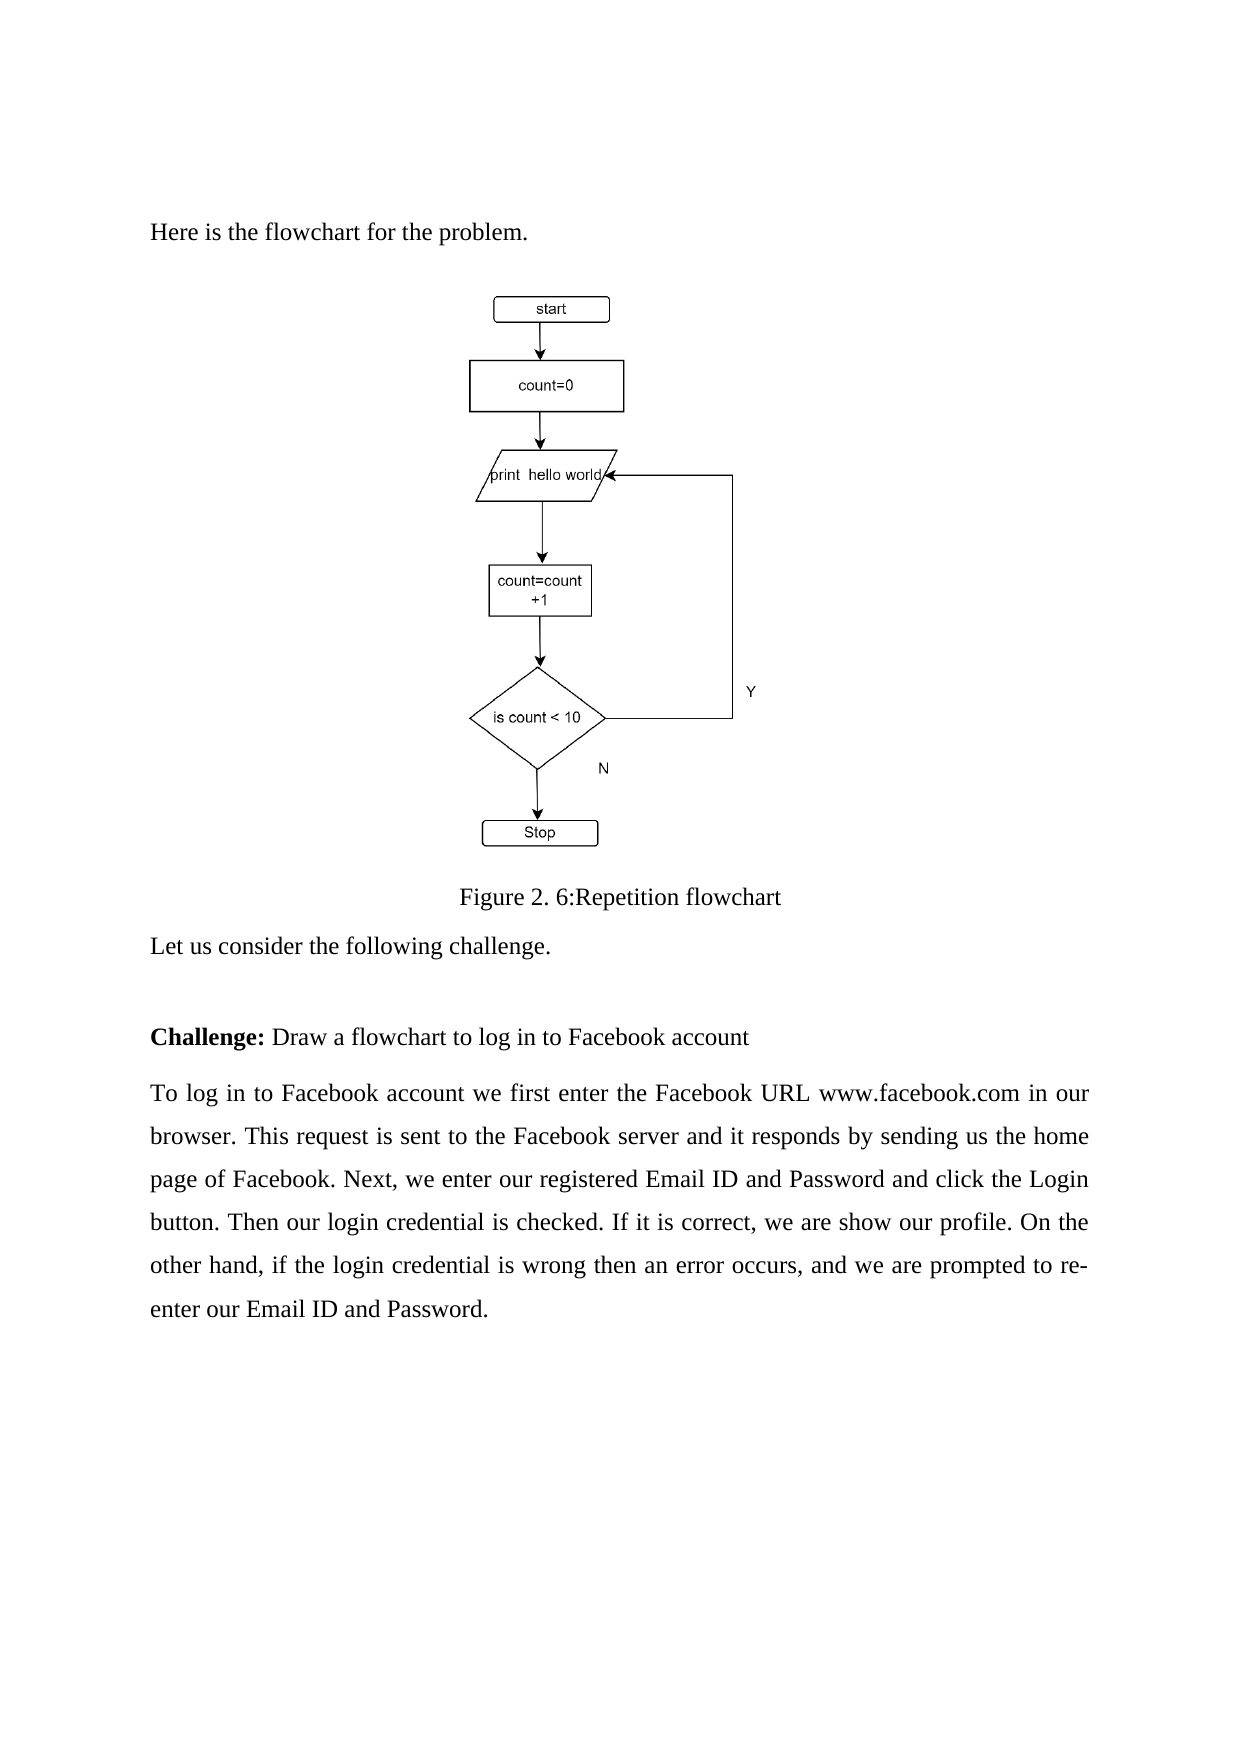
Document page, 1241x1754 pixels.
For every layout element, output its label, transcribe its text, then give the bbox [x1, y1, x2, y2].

text Let us consider the following challenge. [150, 931, 1090, 960]
picture [456, 283, 784, 859]
text Here is the flowchart for the problem. [150, 217, 1090, 245]
text Challenge: Draw a flowchart to log in to Facebook account [150, 1022, 1090, 1051]
text Figure 2. 6:Repetition flowchart [150, 882, 1090, 911]
text To log in to Facebook account we first enter the Facebook URL www.facebook.com in our browser. This request is sent to the Facebook server and it responds by sending us the home page of Facebook. Next, we enter our registered Email ID and Password and click the Login button. Then our login credential is checked. If it is correct, we are show our profile. On the other hand, if the login credential is wrong then an error occurs, and we are prompted to re-enter our Email ID and Password. [150, 1078, 1090, 1322]
